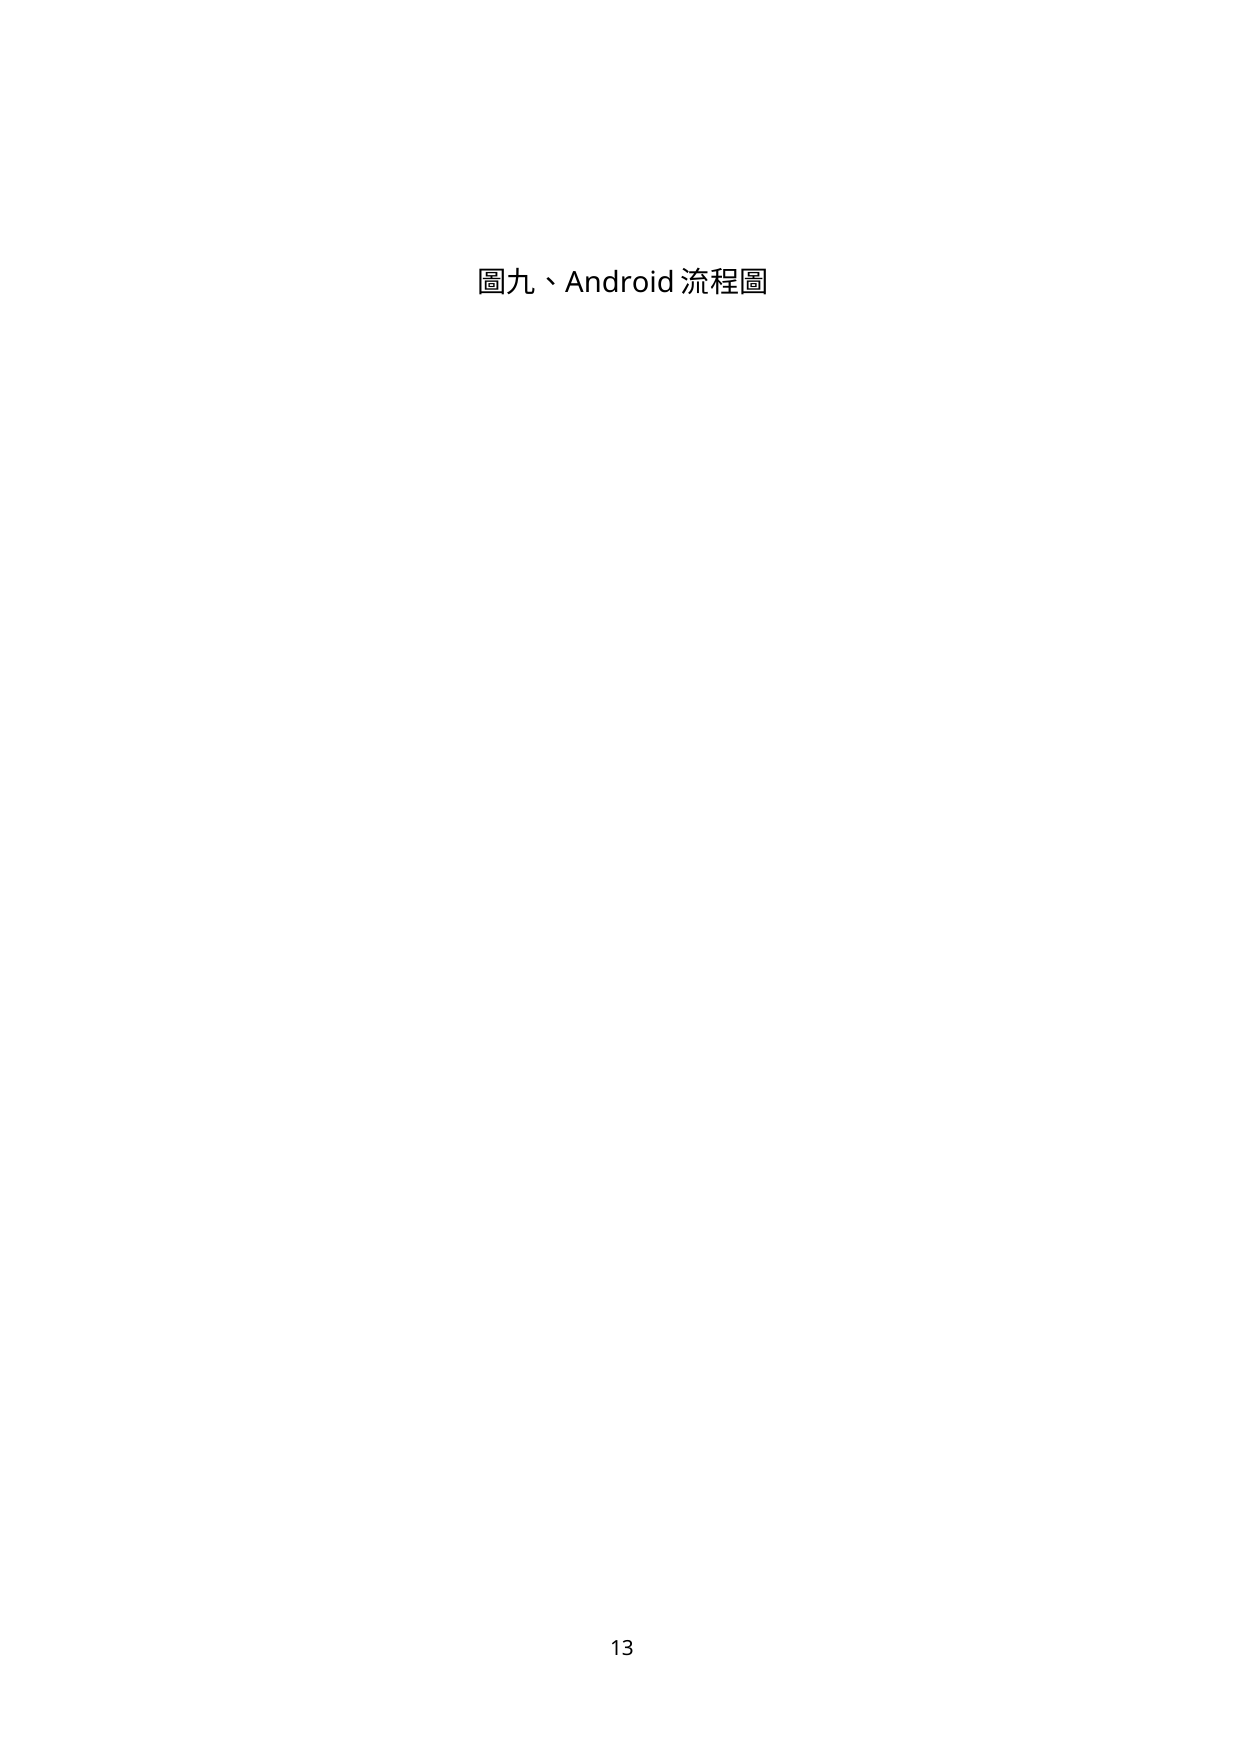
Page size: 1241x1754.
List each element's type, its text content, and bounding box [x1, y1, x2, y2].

text 圖九、Android流程圖 [117, 259, 1129, 301]
